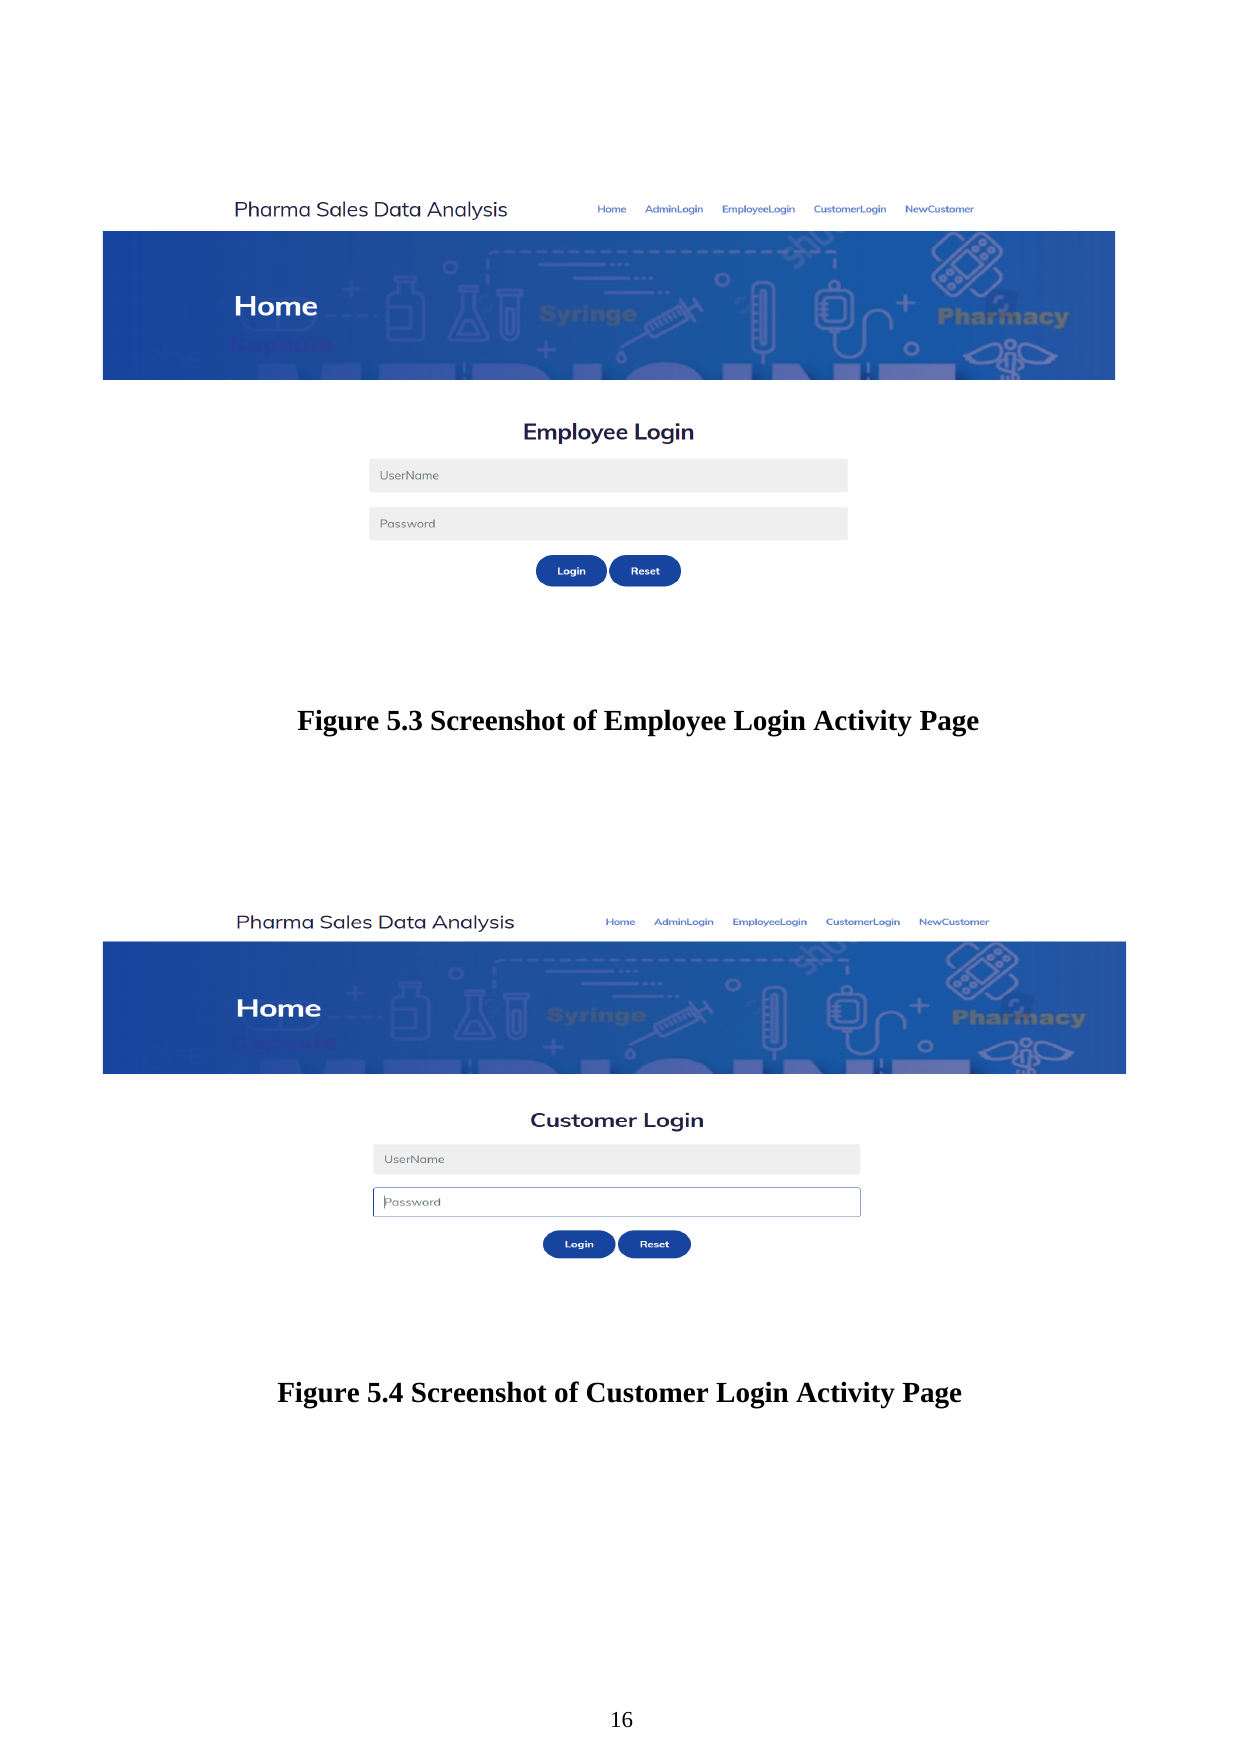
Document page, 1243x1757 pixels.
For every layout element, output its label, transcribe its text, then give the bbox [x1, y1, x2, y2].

picture [102, 190, 1116, 611]
picture [102, 905, 1127, 1283]
text Figure 5.4 Screenshot of Customer Login Activity Page [103, 1376, 1136, 1409]
text Figure 5.3 Screenshot of Employee Login Activity Page [103, 703, 1122, 737]
